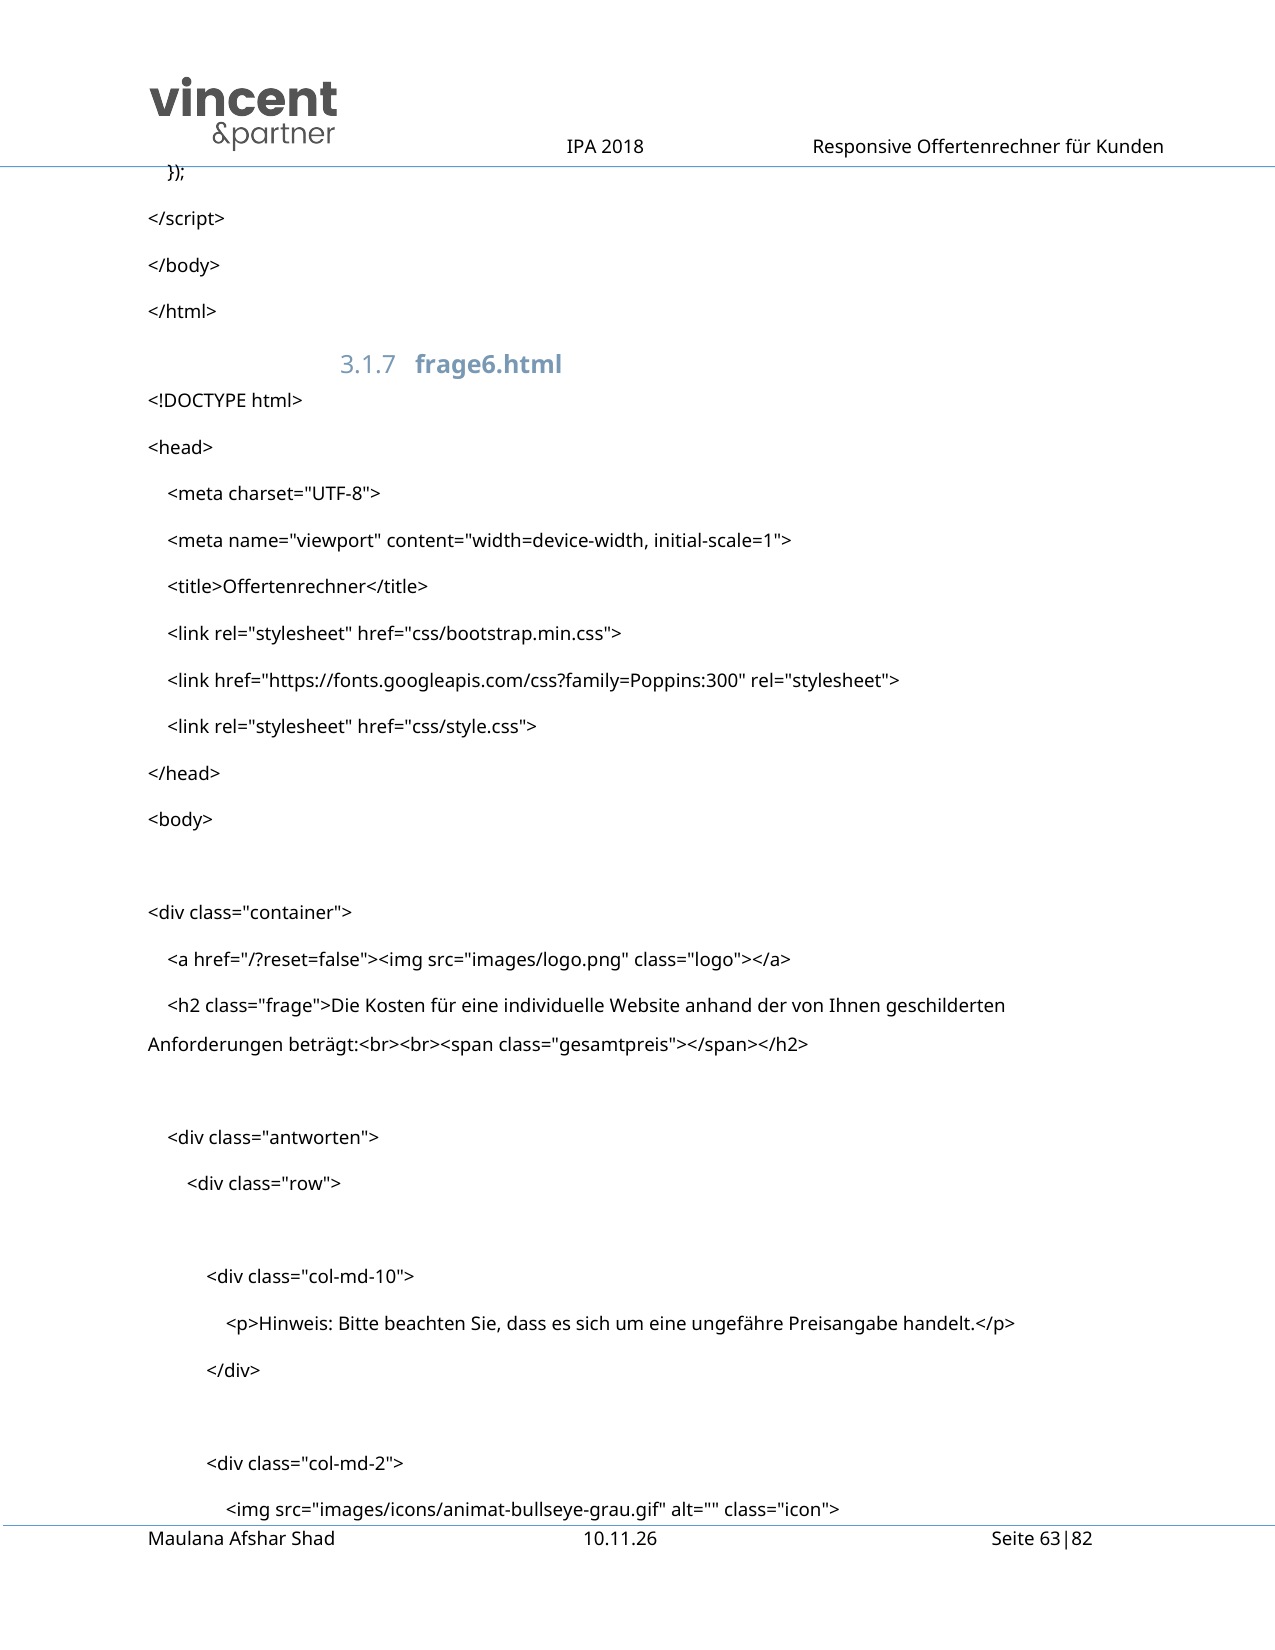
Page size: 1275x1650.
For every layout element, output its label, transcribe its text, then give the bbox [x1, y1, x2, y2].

text <!DOCTYPE html> [148, 387, 1127, 413]
text <div class="row"> [148, 1171, 1127, 1196]
text <title>Offertenrechner</title> [148, 574, 1127, 599]
text <a href="/?reset=false"><img src="images/logo.png" class="logo"></a> [148, 946, 1127, 972]
text <div class="col-md-2"> [148, 1450, 1127, 1476]
text <body> [148, 807, 1127, 832]
text <div class="antworten"> [148, 1124, 1127, 1150]
text <div class="container"> [148, 900, 1127, 925]
picture [147, 73, 338, 154]
text }); [148, 159, 1127, 184]
text <link href="https://fonts.googleapis.com/css?family=Poppins:300" rel="stylesheet"> [148, 667, 1127, 692]
text <meta name="viewport" content="width=device-width, initial-scale=1"> [148, 527, 1127, 553]
text </div> [148, 1357, 1127, 1382]
text <div class="col-md-10"> [148, 1264, 1127, 1289]
text <link rel="stylesheet" href="css/style.css"> [148, 713, 1127, 739]
text </head> [148, 760, 1127, 786]
text <p>Hinweis: Bitte beachten Sie, dass es sich um eine ungefähre Preisangabe handelt.</p> [148, 1310, 1127, 1336]
text </body> [148, 252, 1127, 277]
text </html> [148, 298, 1127, 324]
text <img src="images/icons/animat-bullseye-grau.gif" alt="" class="icon"> [148, 1497, 1127, 1522]
text </script> [148, 205, 1127, 231]
text <link rel="stylesheet" href="css/bootstrap.min.css"> [148, 620, 1127, 646]
text <meta charset="UTF-8"> [148, 481, 1127, 506]
subtitle frage6.html [340, 347, 1127, 381]
text <head> [148, 434, 1127, 459]
text <h2 class="frage">Die Kosten für eine individuelle Website anhand der von Ihnen geschilderten Anforderungen beträgt:<br><br><span class="gesamtpreis"></span></h2> [148, 993, 1127, 1057]
